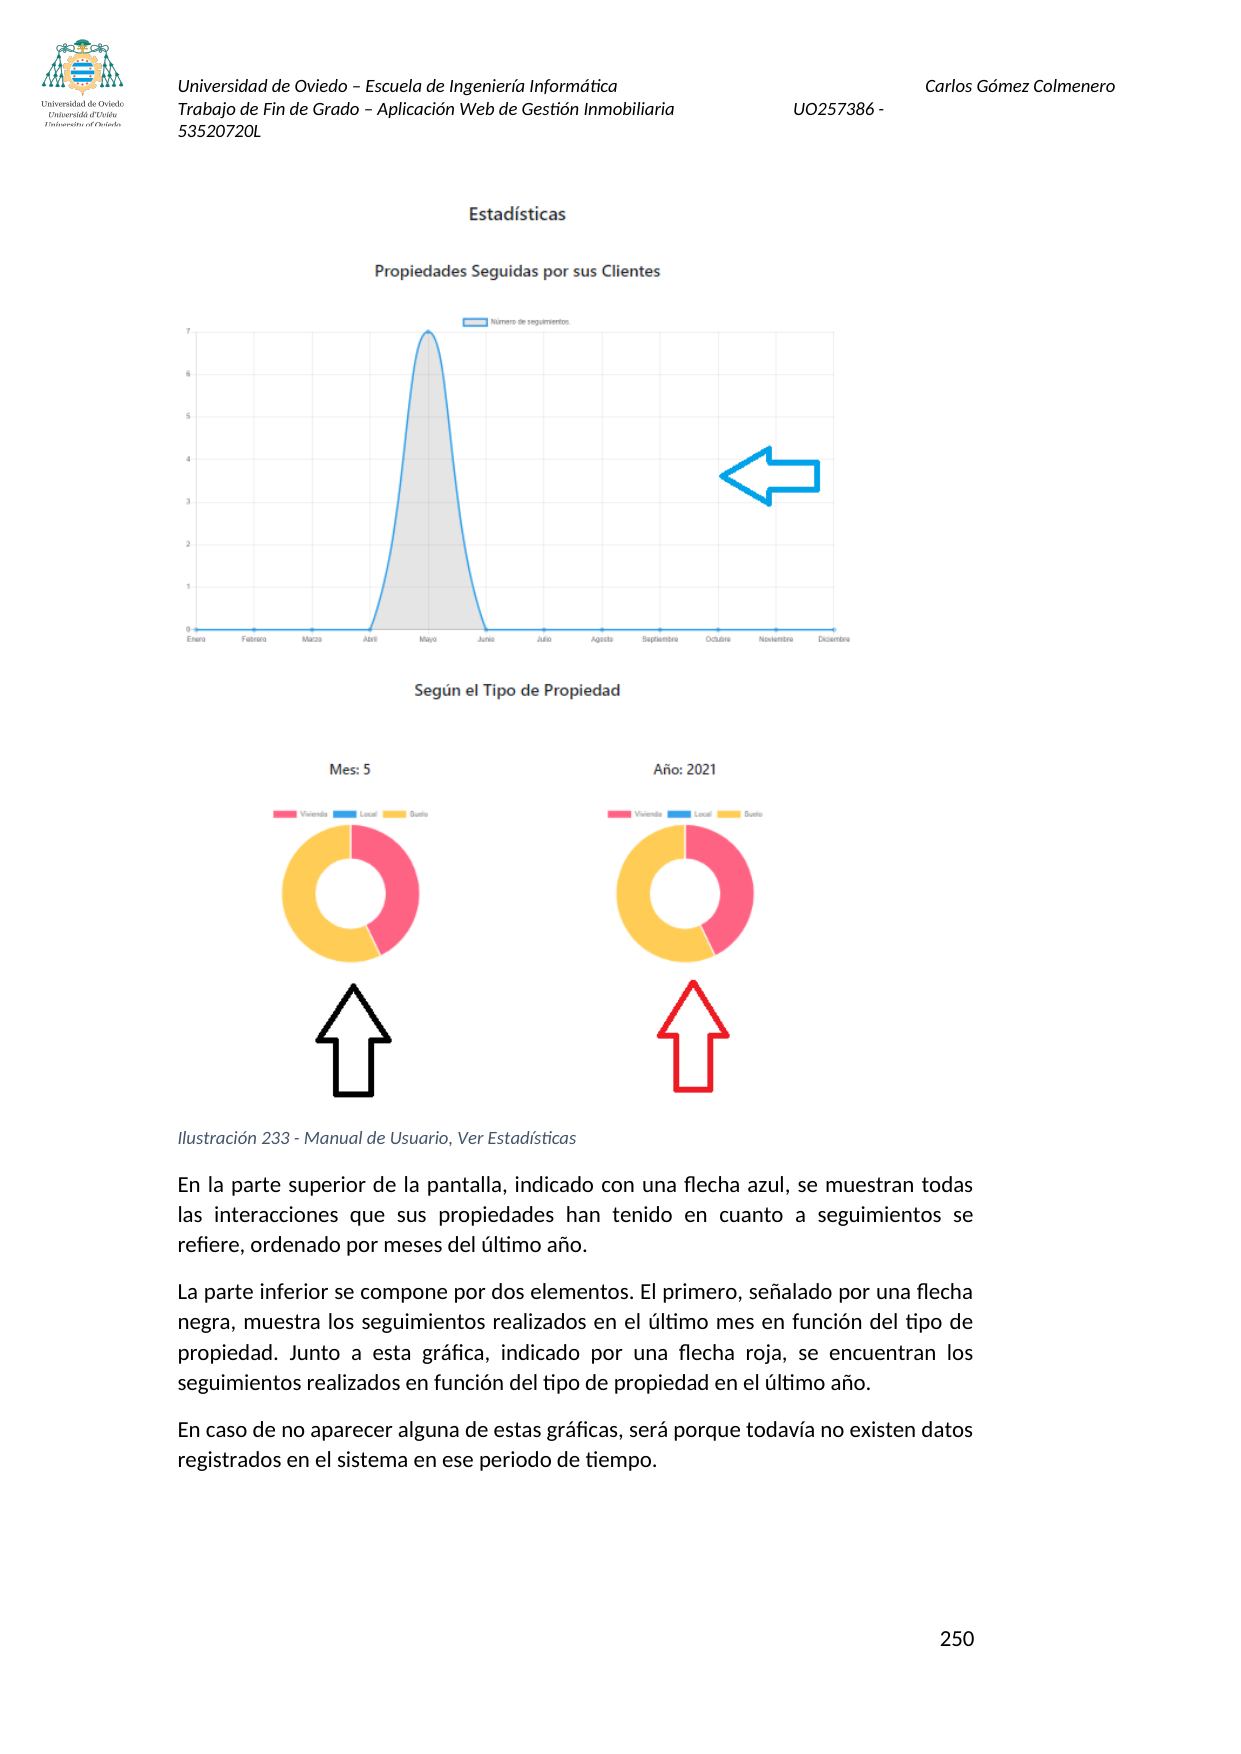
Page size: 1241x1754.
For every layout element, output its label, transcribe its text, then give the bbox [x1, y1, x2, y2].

text En la parte superior de la pantalla, indicado con una flecha azul, se muestran todas las interacciones que sus propiedades han tenido en cuanto a seguimientos se refiere, ordenado por meses del último año. [177, 1170, 974, 1258]
text La parte inferior se compone por dos elementos. El primero, señalado por una flecha negra, muestra los seguimientos realizados en el último mes en función del tipo de propiedad. Junto a esta gráfica, indicado por una flecha roja, se encuentran los seguimientos realizados en función del tipo de propiedad en el último año. [177, 1277, 974, 1396]
picture [177, 198, 860, 1108]
text Ilustración 233 - Manual de Usuario, Ver Estadísticas [177, 1126, 974, 1149]
picture [36, 38, 124, 126]
text En caso de no aparecer alguna de estas gráficas, será porque todavía no existen datos registrados en el sistema en ese periodo de tiempo. [177, 1415, 974, 1473]
